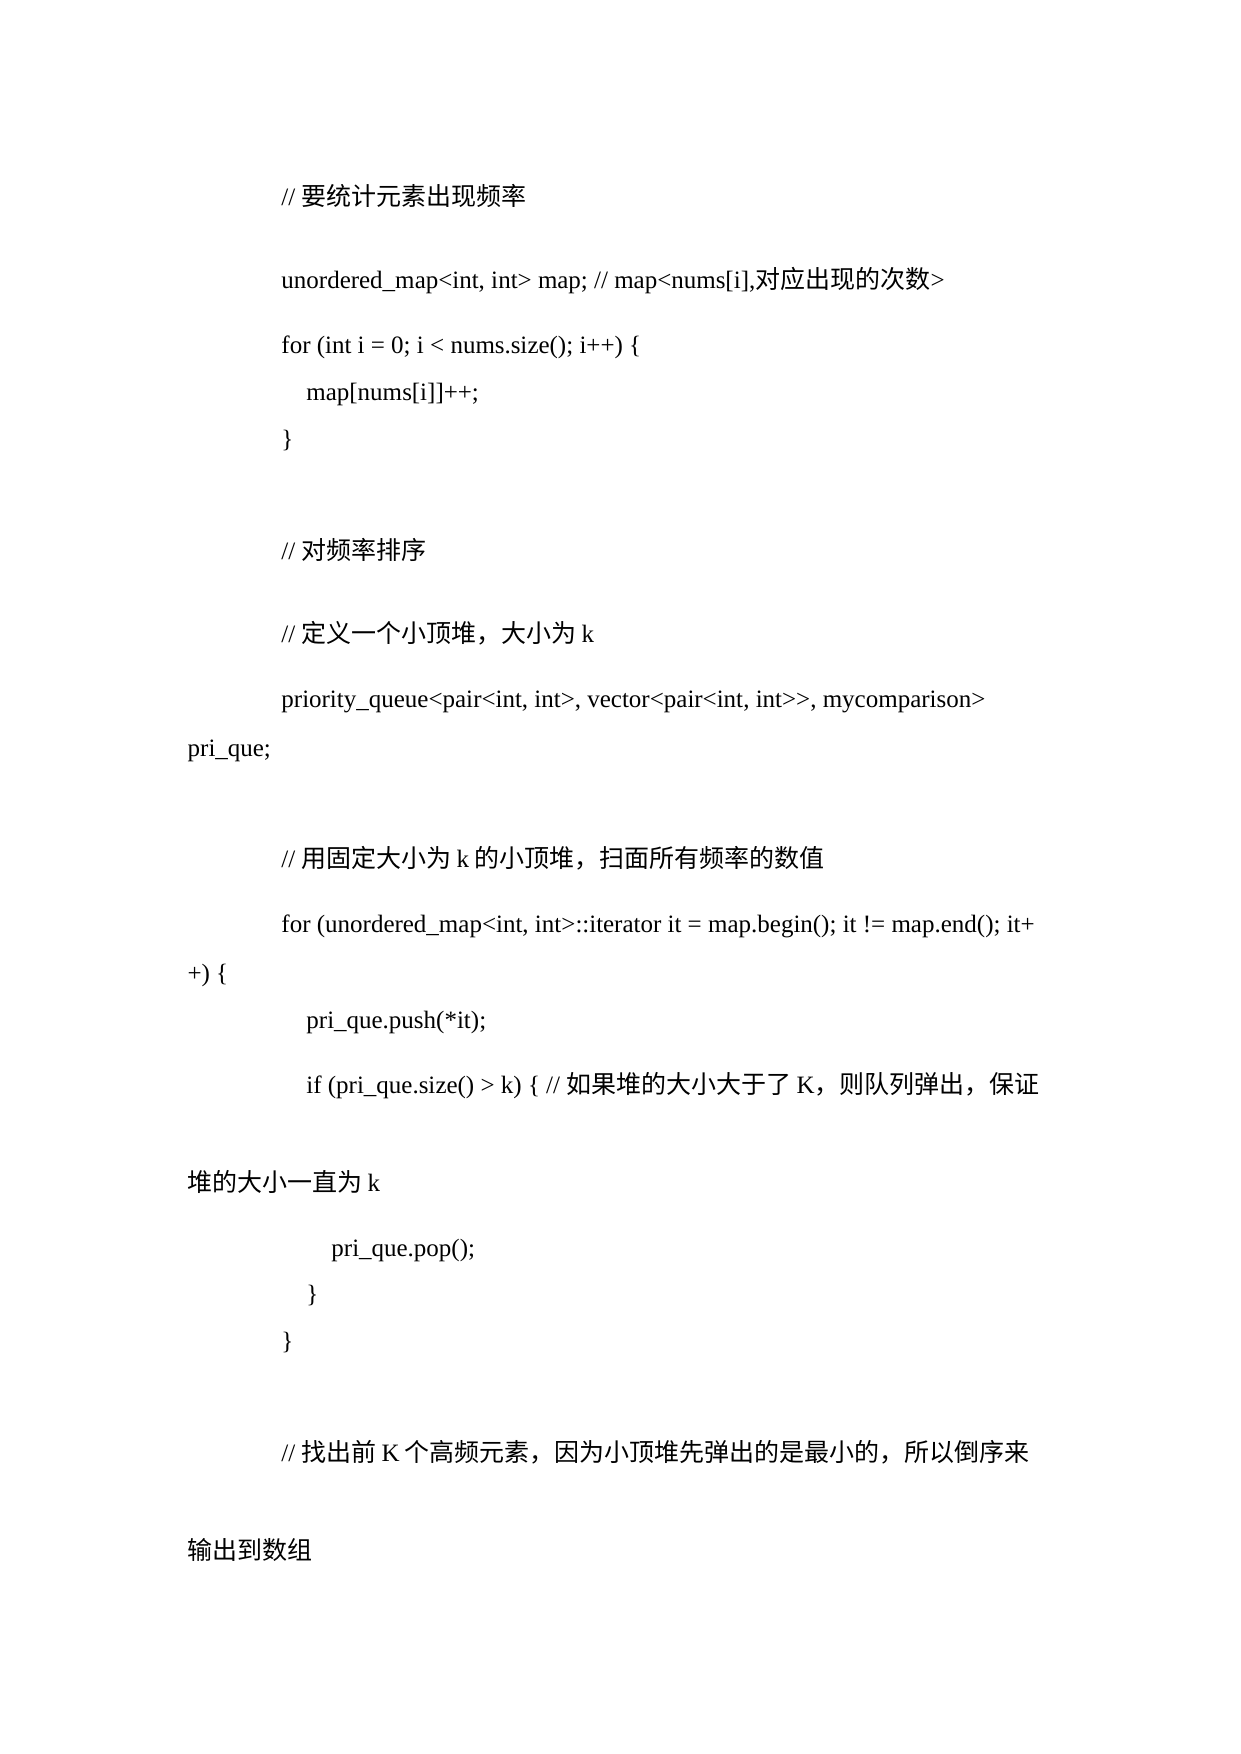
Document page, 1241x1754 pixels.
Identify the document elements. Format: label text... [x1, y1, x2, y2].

text // 对频率排序 [187, 516, 1053, 581]
text pri_que.push(*it); [187, 1003, 1053, 1036]
text // 定义一个小顶堆，大小为k [187, 599, 1053, 664]
text // 用固定大小为k的小顶堆，扫面所有频率的数值 [187, 824, 1053, 889]
text for (int i = 0; i < nums.size(); i++) { [187, 328, 1053, 361]
text } [187, 1278, 1053, 1310]
text pri_que.pop(); [187, 1231, 1053, 1263]
text } [187, 422, 1053, 454]
text map[nums[i]]++; [187, 375, 1053, 408]
text // 要统计元素出现频率 [187, 162, 1053, 227]
text } [187, 1324, 1053, 1357]
text priority_queue<pair<int, int>, vector<pair<int, int>>, mycomparison> pri_que; [187, 682, 1053, 763]
text // 找出前K个高频元素，因为小顶堆先弹出的是最小的，所以倒序来输出到数组 [187, 1418, 1053, 1581]
text for (unordered_map<int, int>::iterator it = map.begin(); it != map.end(); it++) { [187, 908, 1053, 989]
text unordered_map<int, int> map; // map<nums[i],对应出现的次数> [187, 245, 1053, 310]
text if (pri_que.size() > k) { // 如果堆的大小大于了K，则队列弹出，保证堆的大小一直为k [187, 1050, 1053, 1213]
